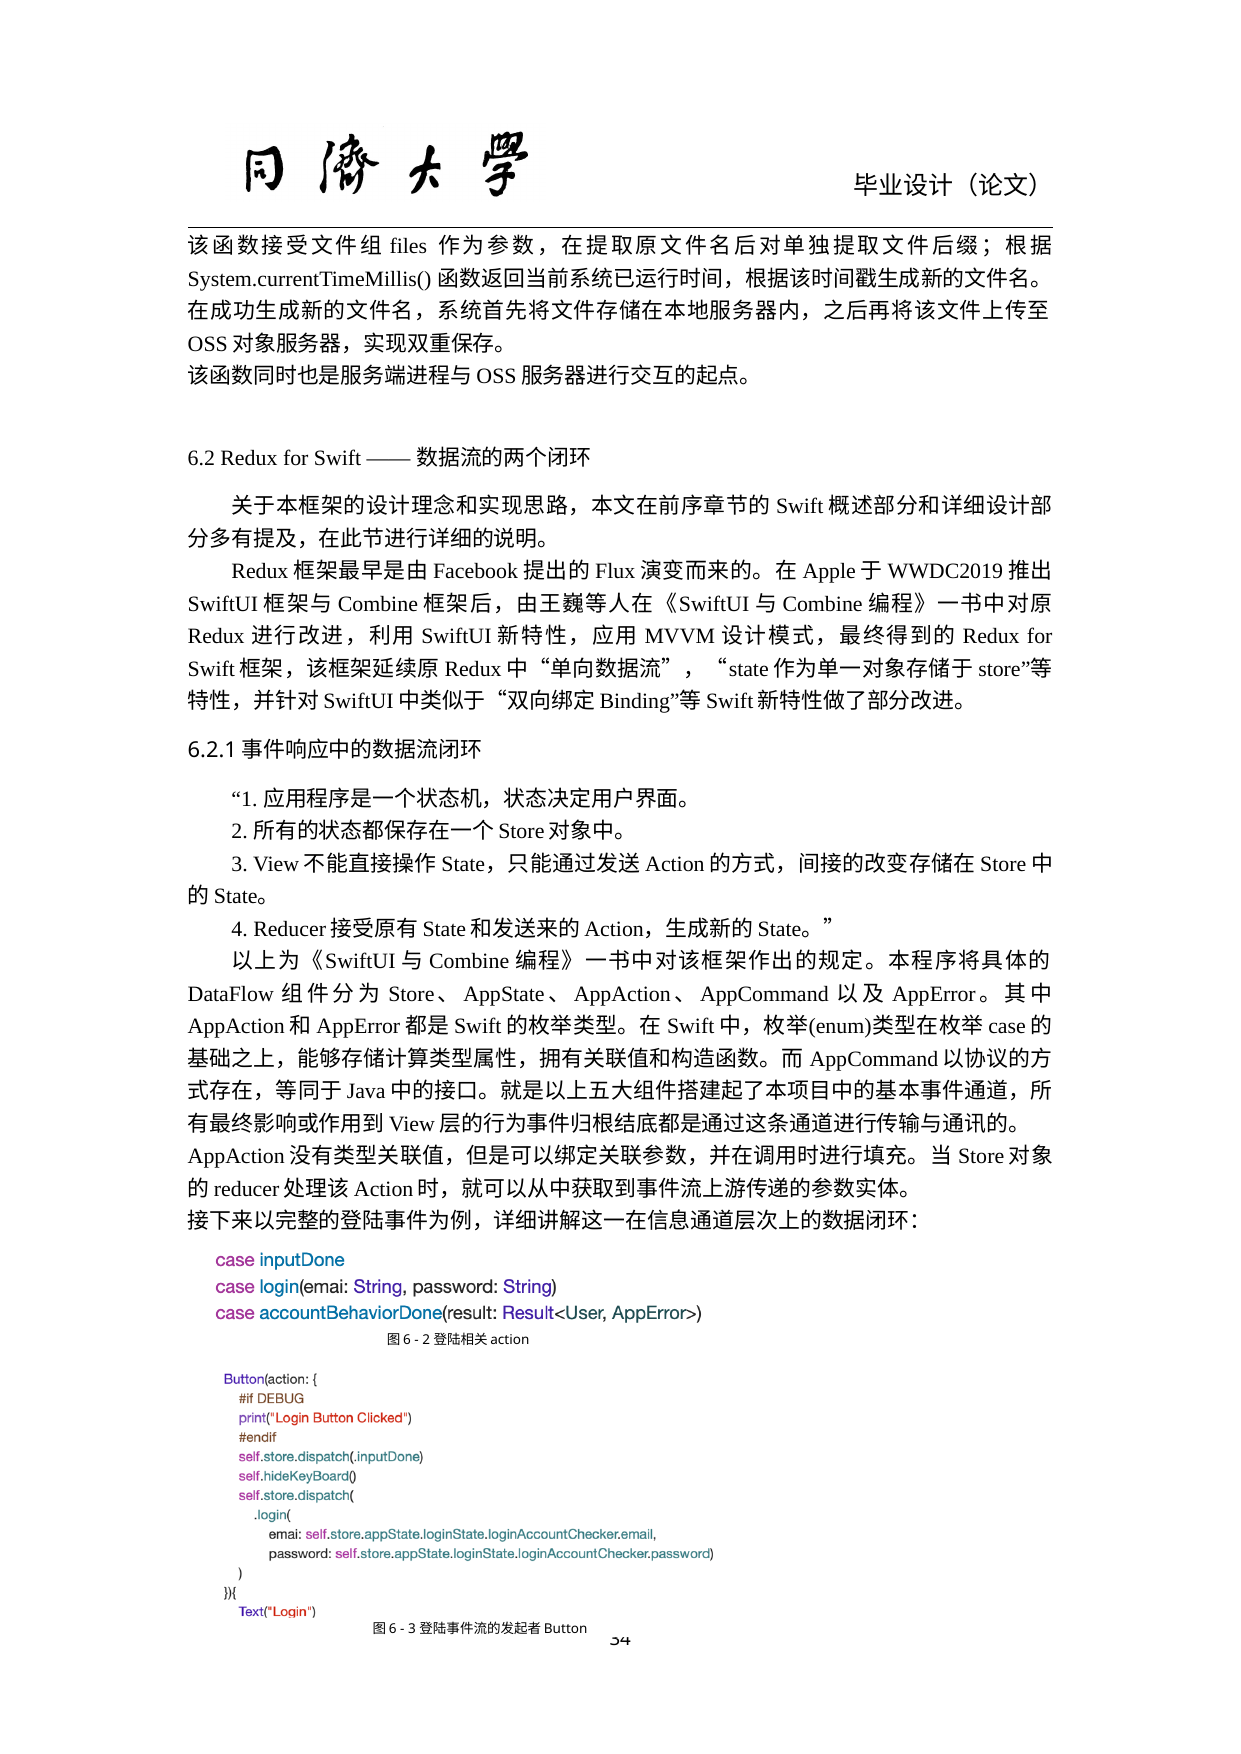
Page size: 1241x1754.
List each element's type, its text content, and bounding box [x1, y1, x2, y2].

picture [202, 1247, 742, 1352]
text 6.2 Redux for Swift —— 数据流的两个闭环 [187, 439, 1053, 472]
text 3. View不能直接操作State，只能通过发送Action的方式，间接的改变存储在Store中的State。 [187, 846, 1053, 911]
text 以上为《SwiftUI与Combine编程》一书中对该框架作出的规定。本程序将具体的DataFlow组件分为Store、AppState、AppAction、AppCommand以及AppError。其中AppAction和AppError都是Swift的枚举类型。在Swift中，枚举(enum)类型在枚举case的基础之上，能够存储计算类型属性，拥有关联值和构造函数。而AppCommand以协议的方式存在，等同于Java中的接口。就是以上五大组件搭建起了本项目中的基本事件通道，所有最终影响或作用到View层的行为事件归根结底都是通过这条通道进行传输与通讯的。 [187, 943, 1053, 1138]
picture [217, 1361, 736, 1617]
text 2. 所有的状态都保存在一个Store对象中。 [187, 813, 1053, 846]
text AppAction没有类型关联值，但是可以绑定关联参数，并在调用时进行填充。当Store对象的reducer处理该Action时，就可以从中获取到事件流上游传递的参数实体。 [187, 1138, 1053, 1203]
text 接下来以完整的登陆事件为例，详细讲解这一在信息通道层次上的数据闭环： [187, 1203, 1053, 1236]
text Redux框架最早是由Facebook提出的Flux演变而来的。在Apple于WWDC2019推出SwiftUI框架与Combine框架后，由王巍等人在《SwiftUI与Combine编程》一书中对原Redux进行改进，利用SwiftUI新特性，应用MVVM设计模式，最终得到的Redux for Swift框架，该框架延续原Redux中“单向数据流”，“state作为单一对象存储于store”等特性，并针对SwiftUI中类似于“双向绑定Binding”等Swift新特性做了部分改进。 [187, 553, 1053, 716]
text 4. Reducer接受原有State和发送来的Action，生成新的State。” [187, 911, 1053, 943]
text 6.2.1事件响应中的数据流闭环 [187, 732, 1053, 764]
text “1. 应用程序是一个状态机，状态决定用户界面。 [187, 781, 1053, 813]
text 关于本框架的设计理念和实现思路，本文在前序章节的Swift概述部分和详细设计部分多有提及，在此节进行详细的说明。 [187, 488, 1053, 553]
picture [224, 123, 546, 202]
text 该函数接受文件组files 作为参数，在提取原文件名后对单独提取文件后缀；根据System.currentTimeMillis() 函数返回当前系统已运行时间，根据该时间戳生成新的文件名。在成功生成新的文件名，系统首先将文件存储在本地服务器内，之后再将该文件上传至OSS对象服务器，实现双重保存。 [187, 228, 1053, 358]
text 该函数同时也是服务端进程与OSS服务器进行交互的起点。 [187, 358, 1053, 391]
